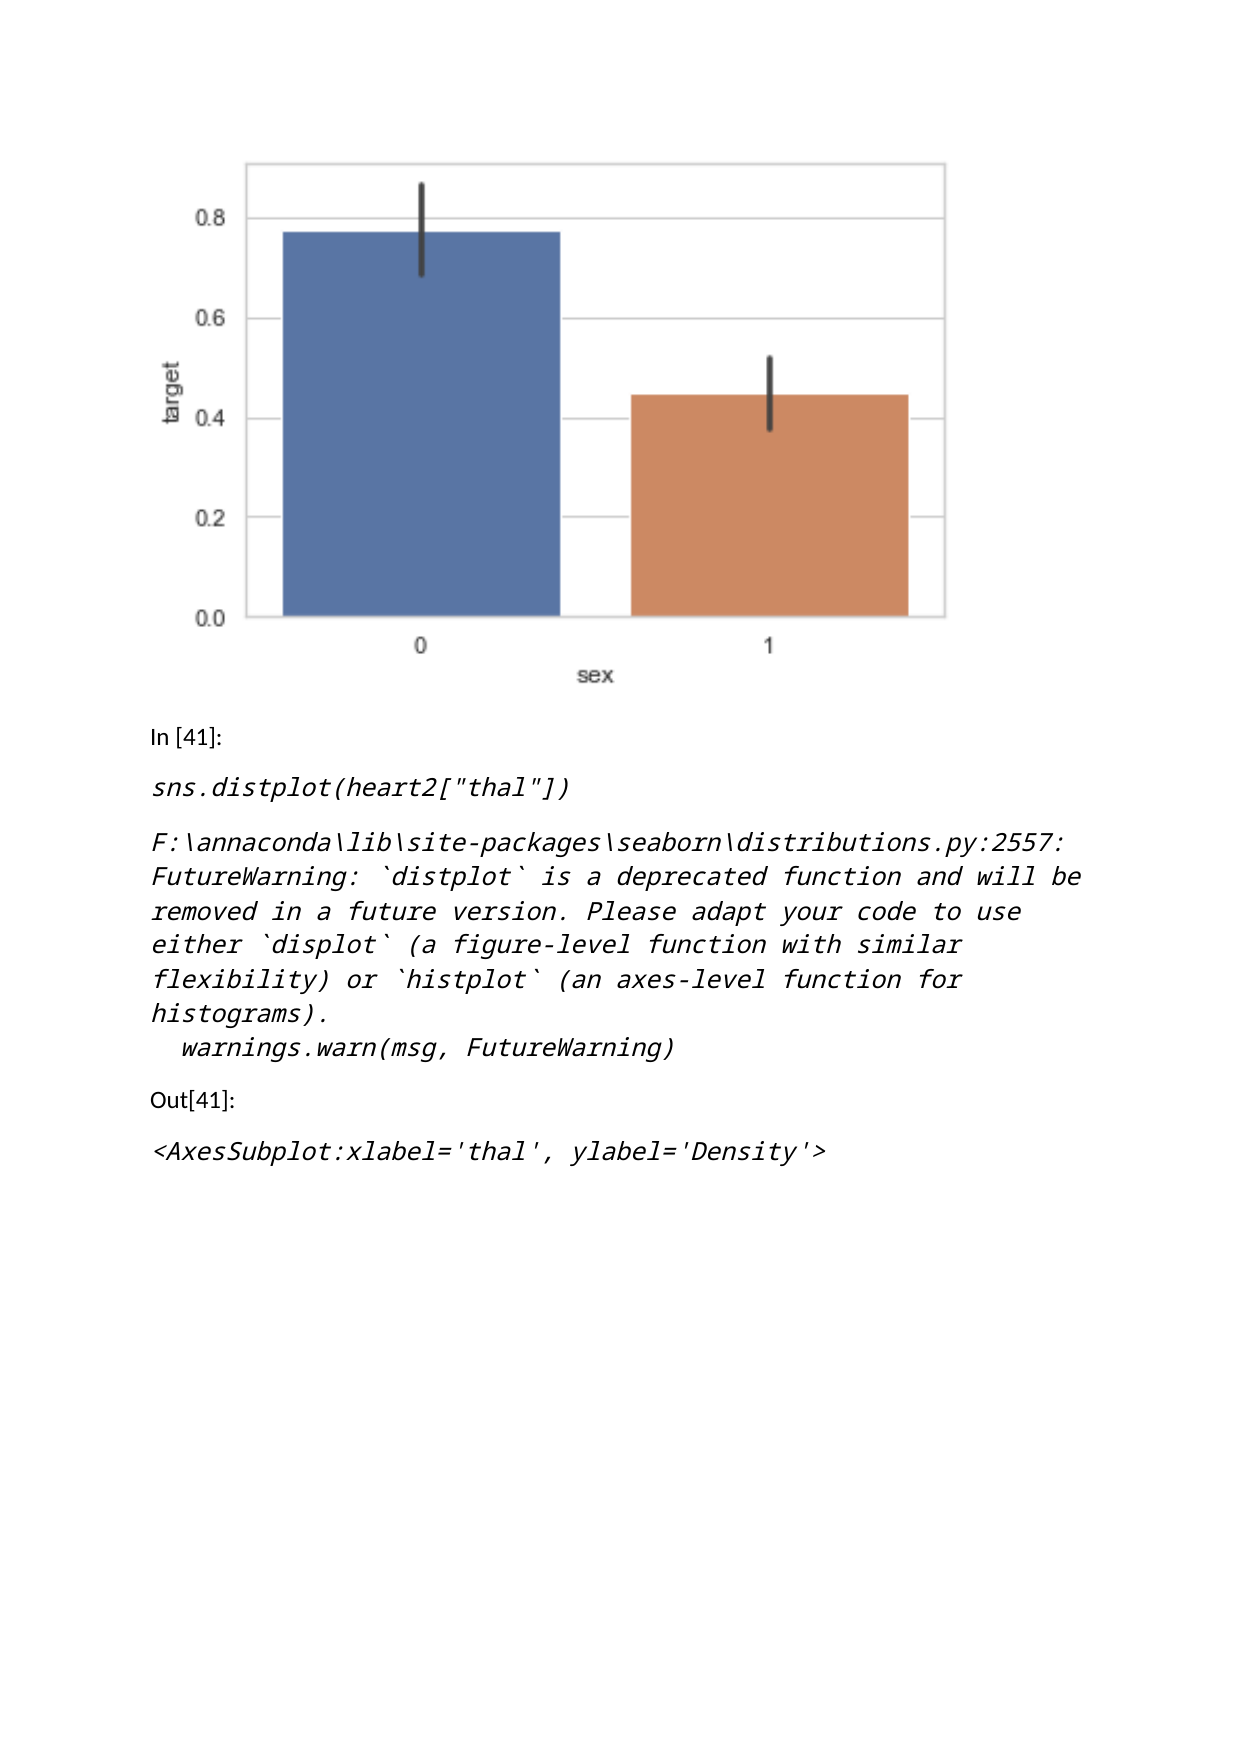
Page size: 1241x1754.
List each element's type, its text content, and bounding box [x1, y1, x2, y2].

text Out[41]: [150, 1084, 1090, 1115]
text In [41]: [150, 721, 1090, 751]
picture [150, 150, 959, 702]
text F:\annaconda\lib\site-packages\seaborn\distributions.py:2557: FutureWarning: `distplot` is a deprecated function and will be removed in a future version. Please adapt your code to use either `displot` (a figure-level function with similar flexibility) or `histplot` (an axes-level function for histograms). warnings.warn(msg, FutureWarning) [150, 825, 1090, 1063]
text sns.distplot(heart2["thal"]) [150, 770, 1090, 804]
text <AxesSubplot:xlabel='thal', ylabel='Density'> [150, 1133, 1090, 1168]
